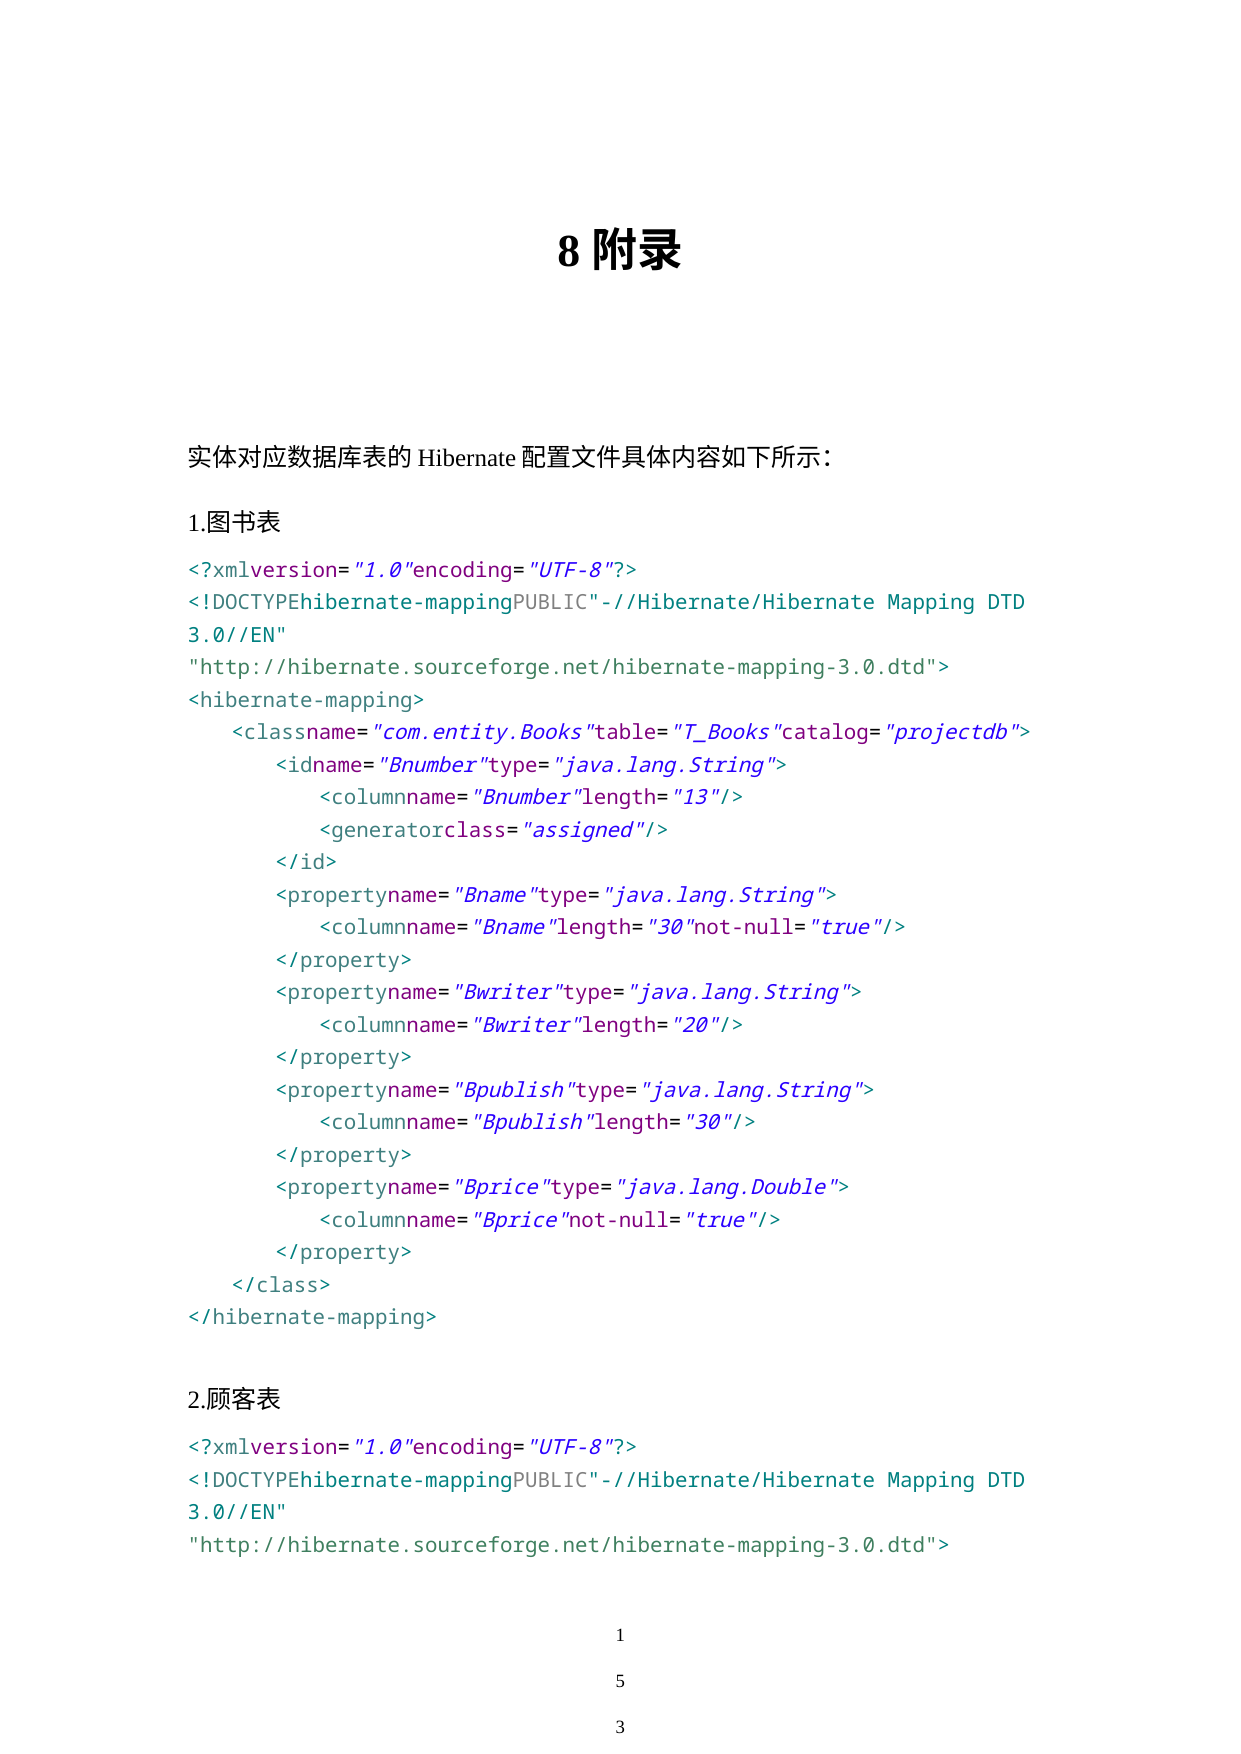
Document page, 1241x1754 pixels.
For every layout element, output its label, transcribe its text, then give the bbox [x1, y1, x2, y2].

text 1.图书表 [187, 488, 1053, 553]
text "http://hibernate.sourceforge.net/hibernate-mapping-3.0.dtd"> [187, 1528, 1053, 1560]
text <?xmlversion="1.0"encoding="UTF-8"?> [187, 1430, 1053, 1463]
text <hibernate-mapping> [187, 683, 1053, 715]
text <columnname="Bwriter"length="20"/> [187, 1008, 1053, 1040]
text <propertyname="Bname"type="java.lang.String"> [187, 878, 1053, 910]
text </property> [187, 943, 1053, 975]
text <propertyname="Bprice"type="java.lang.Double"> [187, 1170, 1053, 1203]
text <columnname="Bname"length="30"not-null="true"/> [187, 910, 1053, 943]
text </property> [187, 1138, 1053, 1170]
text <columnname="Bnumber"length="13"/> [187, 780, 1053, 813]
text <idname="Bnumber"type="java.lang.String"> [187, 748, 1053, 780]
text </property> [187, 1040, 1053, 1073]
text <propertyname="Bwriter"type="java.lang.String"> [187, 975, 1053, 1008]
text <propertyname="Bpublish"type="java.lang.String"> [187, 1073, 1053, 1105]
text 实体对应数据库表的Hibernate配置文件具体内容如下所示： [187, 423, 1053, 488]
text <!DOCTYPEhibernate-mappingPUBLIC"-//Hibernate/Hibernate Mapping DTD 3.0//EN" [187, 585, 1053, 650]
subtitle 8 附录 [187, 197, 1053, 295]
text <classname="com.entity.Books"table="T_Books"catalog="projectdb"> [187, 715, 1053, 748]
text <columnname="Bprice"not-null="true"/> [187, 1203, 1053, 1235]
text <?xmlversion="1.0"encoding="UTF-8"?> [187, 553, 1053, 585]
text 2.顾客表 [187, 1365, 1053, 1430]
text </hibernate-mapping> [187, 1300, 1053, 1333]
text "http://hibernate.sourceforge.net/hibernate-mapping-3.0.dtd"> [187, 650, 1053, 683]
text </property> [187, 1235, 1053, 1268]
text <!DOCTYPEhibernate-mappingPUBLIC"-//Hibernate/Hibernate Mapping DTD 3.0//EN" [187, 1463, 1053, 1528]
text <columnname="Bpublish"length="30"/> [187, 1105, 1053, 1138]
text <generatorclass="assigned"/> [187, 813, 1053, 845]
text </id> [187, 845, 1053, 878]
text </class> [187, 1268, 1053, 1300]
